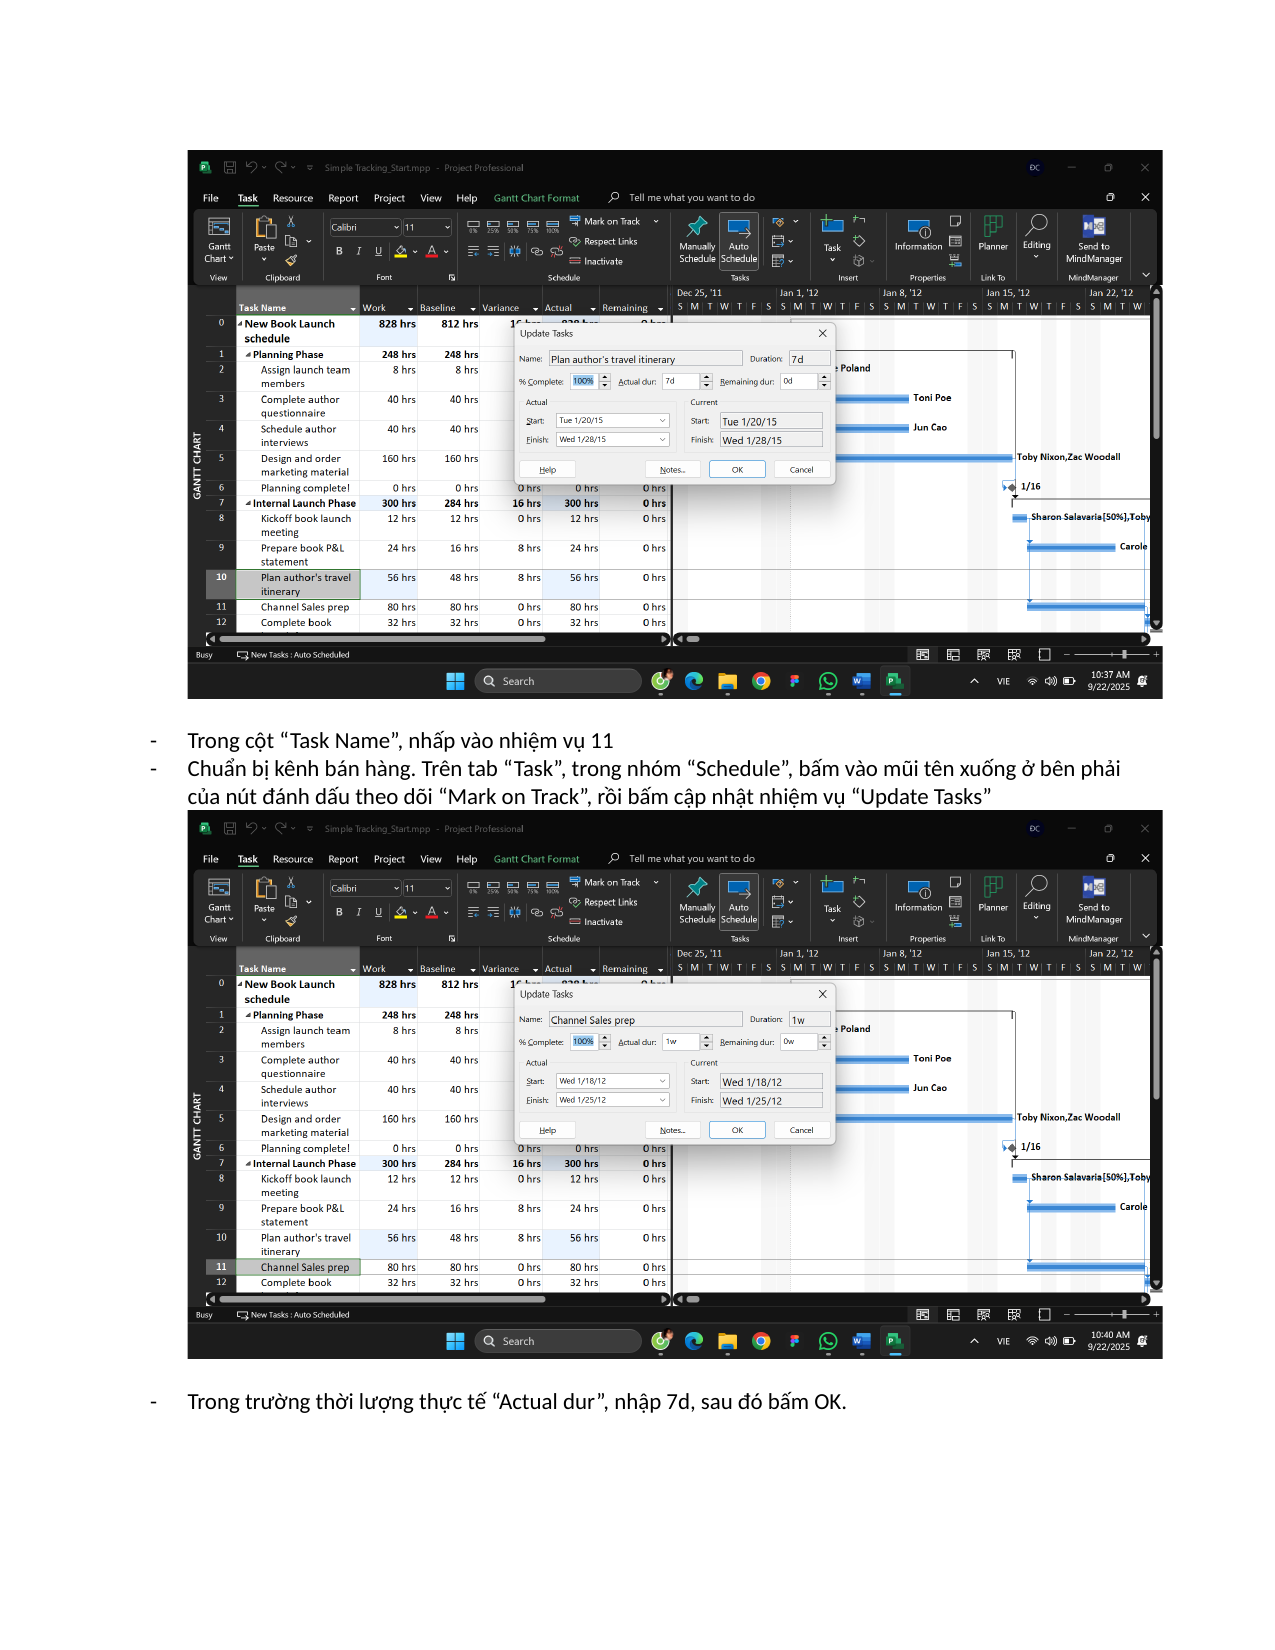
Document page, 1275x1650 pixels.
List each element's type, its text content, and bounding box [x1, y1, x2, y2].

list Trong trường thời lượng thực tế “Actual dur”, nhập 7d, sau đó bấm OK. [150, 1387, 1125, 1415]
picture [187, 150, 1163, 699]
list Chuẩn bị kênh bán hàng. Trên tab “Task”, trong nhóm “Schedule”, bấm vào mũi tên xuống ở bên phải của nút đánh dấu theo dõi “Mark on Track”, rồi bấm cập nhật nhiệm vụ “Update Tasks” [150, 754, 1125, 811]
list Trong cột “Task Name”, nhấp vào nhiệm vụ 11 [150, 726, 1125, 754]
picture [187, 810, 1163, 1359]
